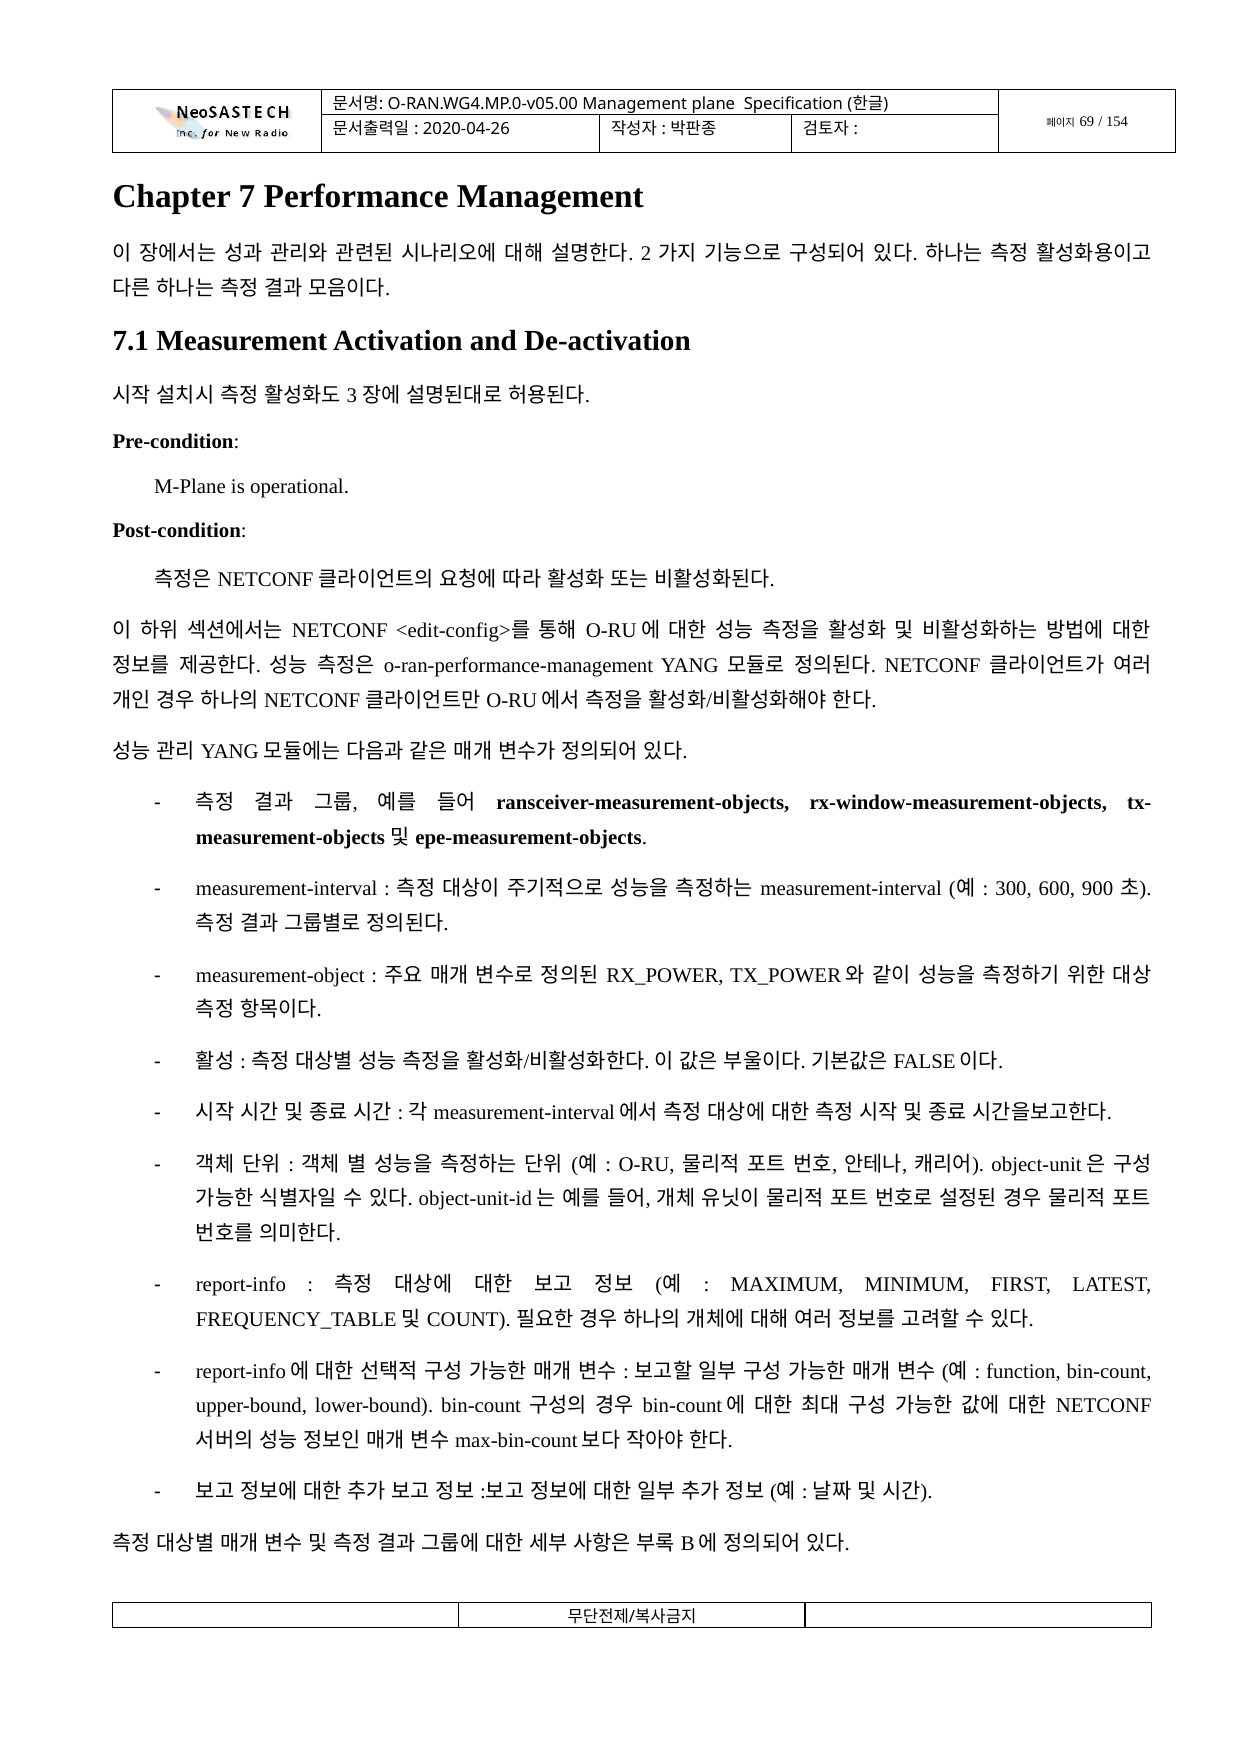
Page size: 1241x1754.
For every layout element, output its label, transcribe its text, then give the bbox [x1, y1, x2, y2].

text M-Plane is operational. [154, 473, 1152, 498]
list report-info에 대한 선택적 구성 가능한 매개 변수 : 보고할 일부 구성 가능한 매개 변수 (예 : function, bin-count, upper-bound, lower-bound). bin-count 구성의 경우 bin-count에 대한 최대 구성 가능한 값에 대한 NETCONF 서버의 성능 정보인 매개 변수 max-bin-count보다 작아야 한다. [154, 1354, 1152, 1453]
list 활성 : 측정 대상별 성능 측정을 활성화/비활성화한다. 이 값은 부울이다. 기본값은 FALSE이다. [154, 1044, 1152, 1074]
text 측정 대상별 매개 변수 및 측정 결과 그룹에 대한 세부 사항은 부록 B에 정의되어 있다. [112, 1526, 1152, 1556]
text 이 하위 섹션에서는 NETCONF <edit-config>를 통해 O-RU에 대한 성능 측정을 활성화 및 비활성화하는 방법에 대한 정보를 제공한다. 성능 측정은 o-ran-performance-management YANG 모듈로 정의된다. NETCONF 클라이언트가 여러 개인 경우 하나의 NETCONF 클라이언트만 O-RU에서 측정을 활성화/비활성화해야 한다. [112, 613, 1152, 713]
text 성능 관리 YANG 모듈에는 다음과 같은 매개 변수가 정의되어 있다. [112, 734, 1152, 764]
list 객체 단위 : 객체 별 성능을 측정하는 단위 (예 : O-RU, 물리적 포트 번호, 안테나, 캐리어). object-unit은 구성 가능한 식별자일 수 있다. object-unit-id는 예를 들어, 개체 유닛이 물리적 포트 번호로 설정된 경우 물리적 포트 번호를 의미한다. [154, 1147, 1152, 1247]
list measurement-object : 주요 매개 변수로 정의된 RX_POWER, TX_POWER와 같이 성능을 측정하기 위한 대상 측정 항목이다. [154, 958, 1152, 1023]
list 시작 시간 및 종료 시간 : 각 measurement-interval에서 측정 대상에 대한 측정 시작 및 종료 시간을보고한다. [154, 1095, 1152, 1126]
text Post-condition: [112, 518, 1152, 542]
text 이 장에서는 성과 관리와 관련된 시나리오에 대해 설명한다. 2 가지 기능으로 구성되어 있다. 하나는 측정 활성화용이고 다른 하나는 측정 결과 모음이다. [112, 237, 1152, 302]
list report-info : 측정 대상에 대한 보고 정보 (예 : MAXIMUM, MINIMUM, FIRST, LATEST, FREQUENCY_TABLE 및 COUNT). 필요한 경우 하나의 개체에 대해 여러 정보를 고려할 수 있다. [154, 1268, 1152, 1333]
list measurement-interval : 측정 대상이 주기적으로 성능을 측정하는 measurement-interval (예 : 300, 600, 900 초). 측정 결과 그룹별로 정의된다. [154, 872, 1152, 937]
list 보고 정보에 대한 추가 보고 정보 :보고 정보에 대한 일부 추가 정보 (예 : 날짜 및 시간). [154, 1475, 1152, 1505]
text 측정은 NETCONF 클라이언트의 요청에 따라 활성화 또는 비활성화된다. [154, 562, 1152, 592]
list 측정 결과 그룹, 예를 들어 ransceiver-measurement-objects, rx-window-measurement-objects, tx-measurement-objects 및 epe-measurement-objects. [154, 786, 1152, 851]
text Pre-condition: [112, 429, 1152, 453]
text 7.1 Measurement Activation and De-activation [112, 323, 1152, 356]
text 시작 설치시 측정 활성화도 3 장에 설명된대로 허용된다. [112, 378, 1152, 408]
text Chapter 7 Performance Management [112, 176, 1152, 214]
